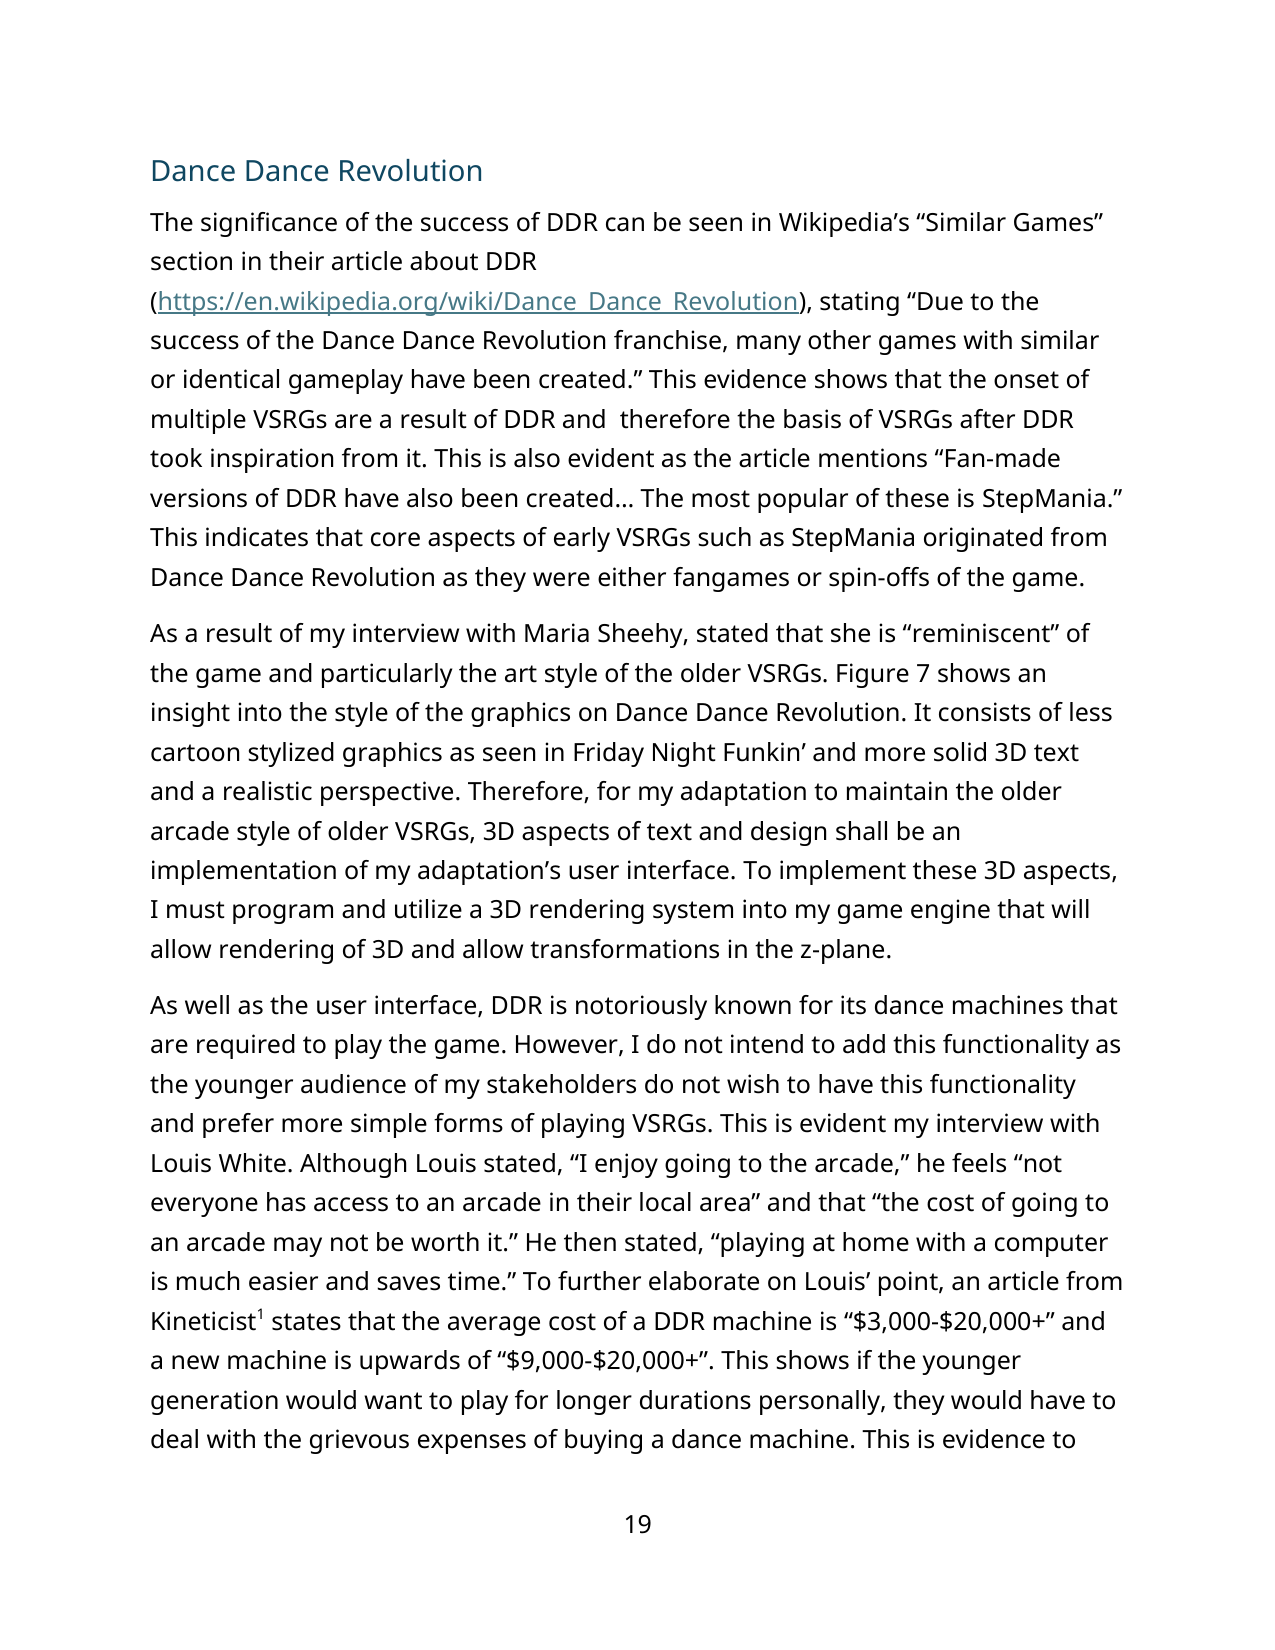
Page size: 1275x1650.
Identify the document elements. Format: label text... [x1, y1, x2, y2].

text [150, 988, 1125, 1456]
subtitle Dance Dance Revolution [150, 150, 1125, 190]
text The significance of the success of DDR can be seen in Wikipedia’s “Similar Games” section in their article about DDR (https://en.wikipedia.org/wiki/Dance_Dance_Revolution), stating “Due to the success of the Dance Dance Revolution franchise, many other games with similar or identical gameplay have been created.” This evidence shows that the onset of multiple VSRGs are a result of DDR and therefore the basis of VSRGs after DDR took inspiration from it. This is also evident as the article mentions “Fan-made versions of DDR have also been created… The most popular of these is StepMania.” This indicates that core aspects of early VSRGs such as StepMania originated from Dance Dance Revolution as they were either fangames or spin-offs of the game. [150, 204, 1125, 594]
text As a result of my interview with Maria Sheehy, stated that she is “reminiscent” of the game and particularly the art style of the older VSRGs. Figure 7 shows an insight into the style of the graphics on Dance Dance Revolution. It consists of less cartoon stylized graphics as seen in Friday Night Funkin’ and more solid 3D text and a realistic perspective. Therefore, for my adaptation to maintain the older arcade style of older VSRGs, 3D aspects of text and design shall be an implementation of my adaptation’s user interface. To implement these 3D aspects, I must program and utilize a 3D rendering system into my game engine that will allow rendering of 3D and allow transformations in the z-plane. [150, 616, 1125, 966]
